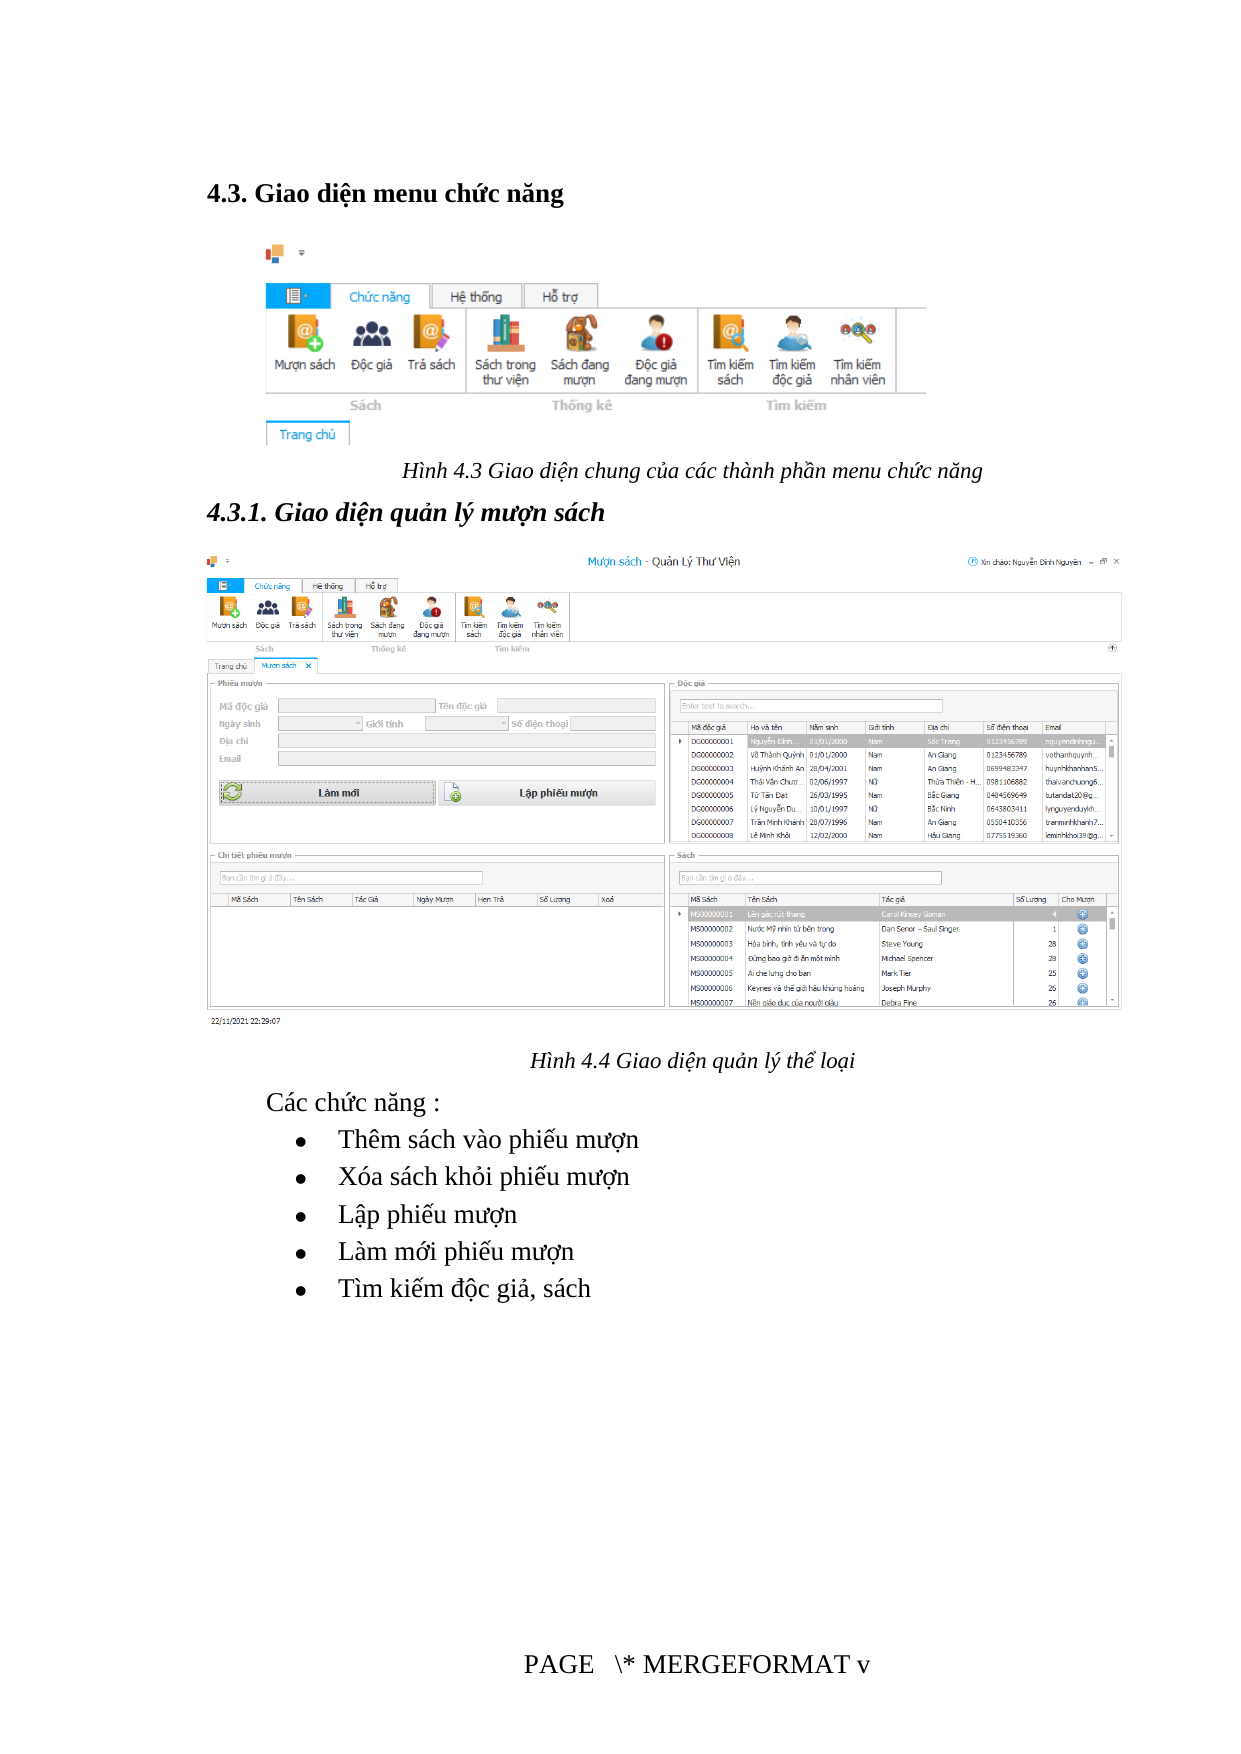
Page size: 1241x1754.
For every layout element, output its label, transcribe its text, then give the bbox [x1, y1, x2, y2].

list Xóa sách khỏi phiếu mượn [294, 1161, 1122, 1192]
subtitle 4.3.1. Giao diện quản lý mượn sách [207, 496, 1122, 527]
picture [265, 227, 926, 445]
list Lập phiếu mượn [294, 1198, 1122, 1229]
list Tìm kiếm độc giả, sách [294, 1272, 1122, 1303]
picture [219, 582, 226, 590]
text Hình 4.4 Giao diện quản lý thể loại [207, 1047, 1122, 1073]
list Làm mới phiếu mượn [294, 1235, 1122, 1266]
text Hình 4.3 Giao diện chung của các thành phần menu chức năng [207, 457, 1122, 483]
subtitle 4.3. Giao diện menu chức năng [207, 177, 1122, 208]
text Các chức năng : [207, 1086, 1122, 1117]
picture [206, 545, 1122, 1029]
picture [287, 288, 300, 303]
list Thêm sách vào phiếu mượn [294, 1123, 1122, 1154]
